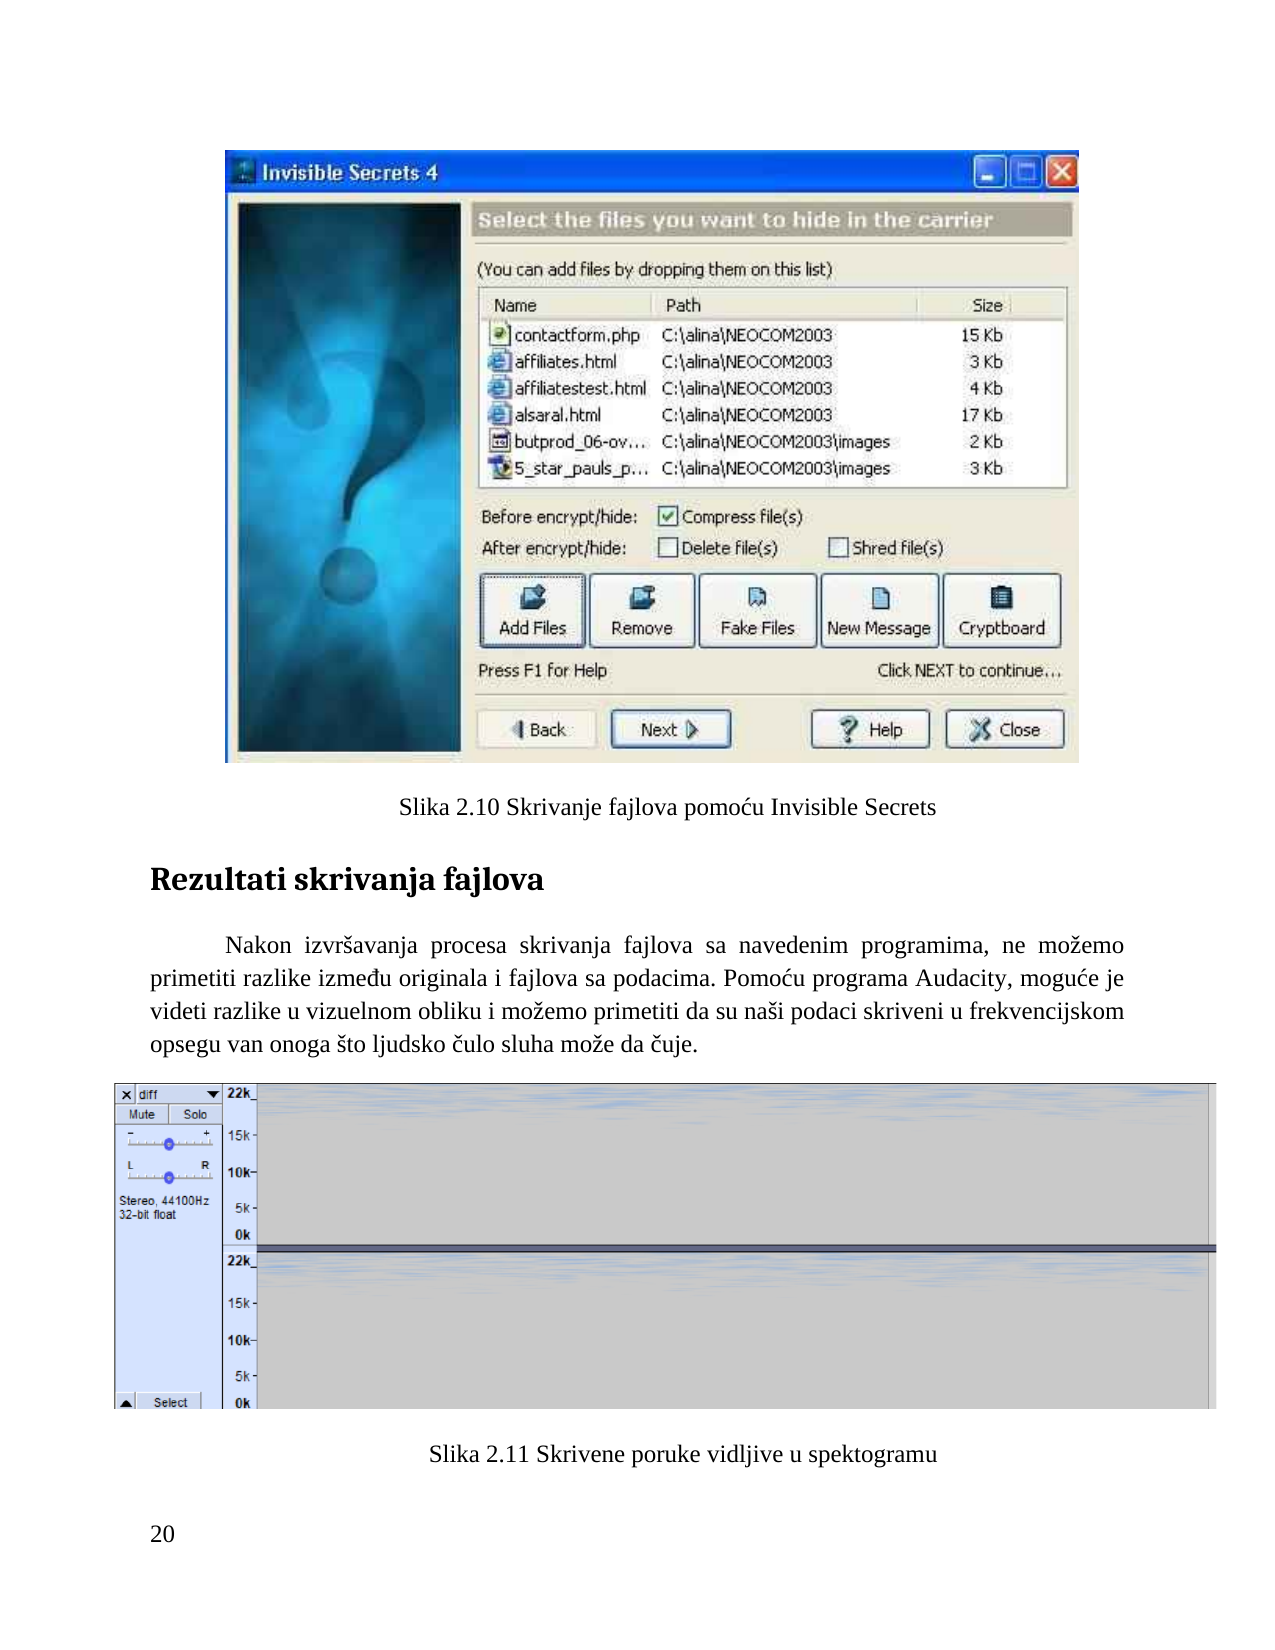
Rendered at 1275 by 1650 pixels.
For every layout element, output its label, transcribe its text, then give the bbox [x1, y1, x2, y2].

text Nakon izvršavanja procesa skrivanja fajlova sa navedenim programima, ne možemo primetiti razlike između originala i fajlova sa podacima. Pomoću programa Audacity, moguće je videti razlike u vizuelnom obliku i možemo primetiti da su naši podaci skriveni u frekvencijskom opsegu van onoga što ljudsko čulo sluha može da čuje. [150, 930, 1125, 1058]
picture [225, 150, 1079, 763]
subtitle Rezultati skrivanja fajlova [150, 861, 1125, 899]
picture [114, 1083, 1217, 1409]
